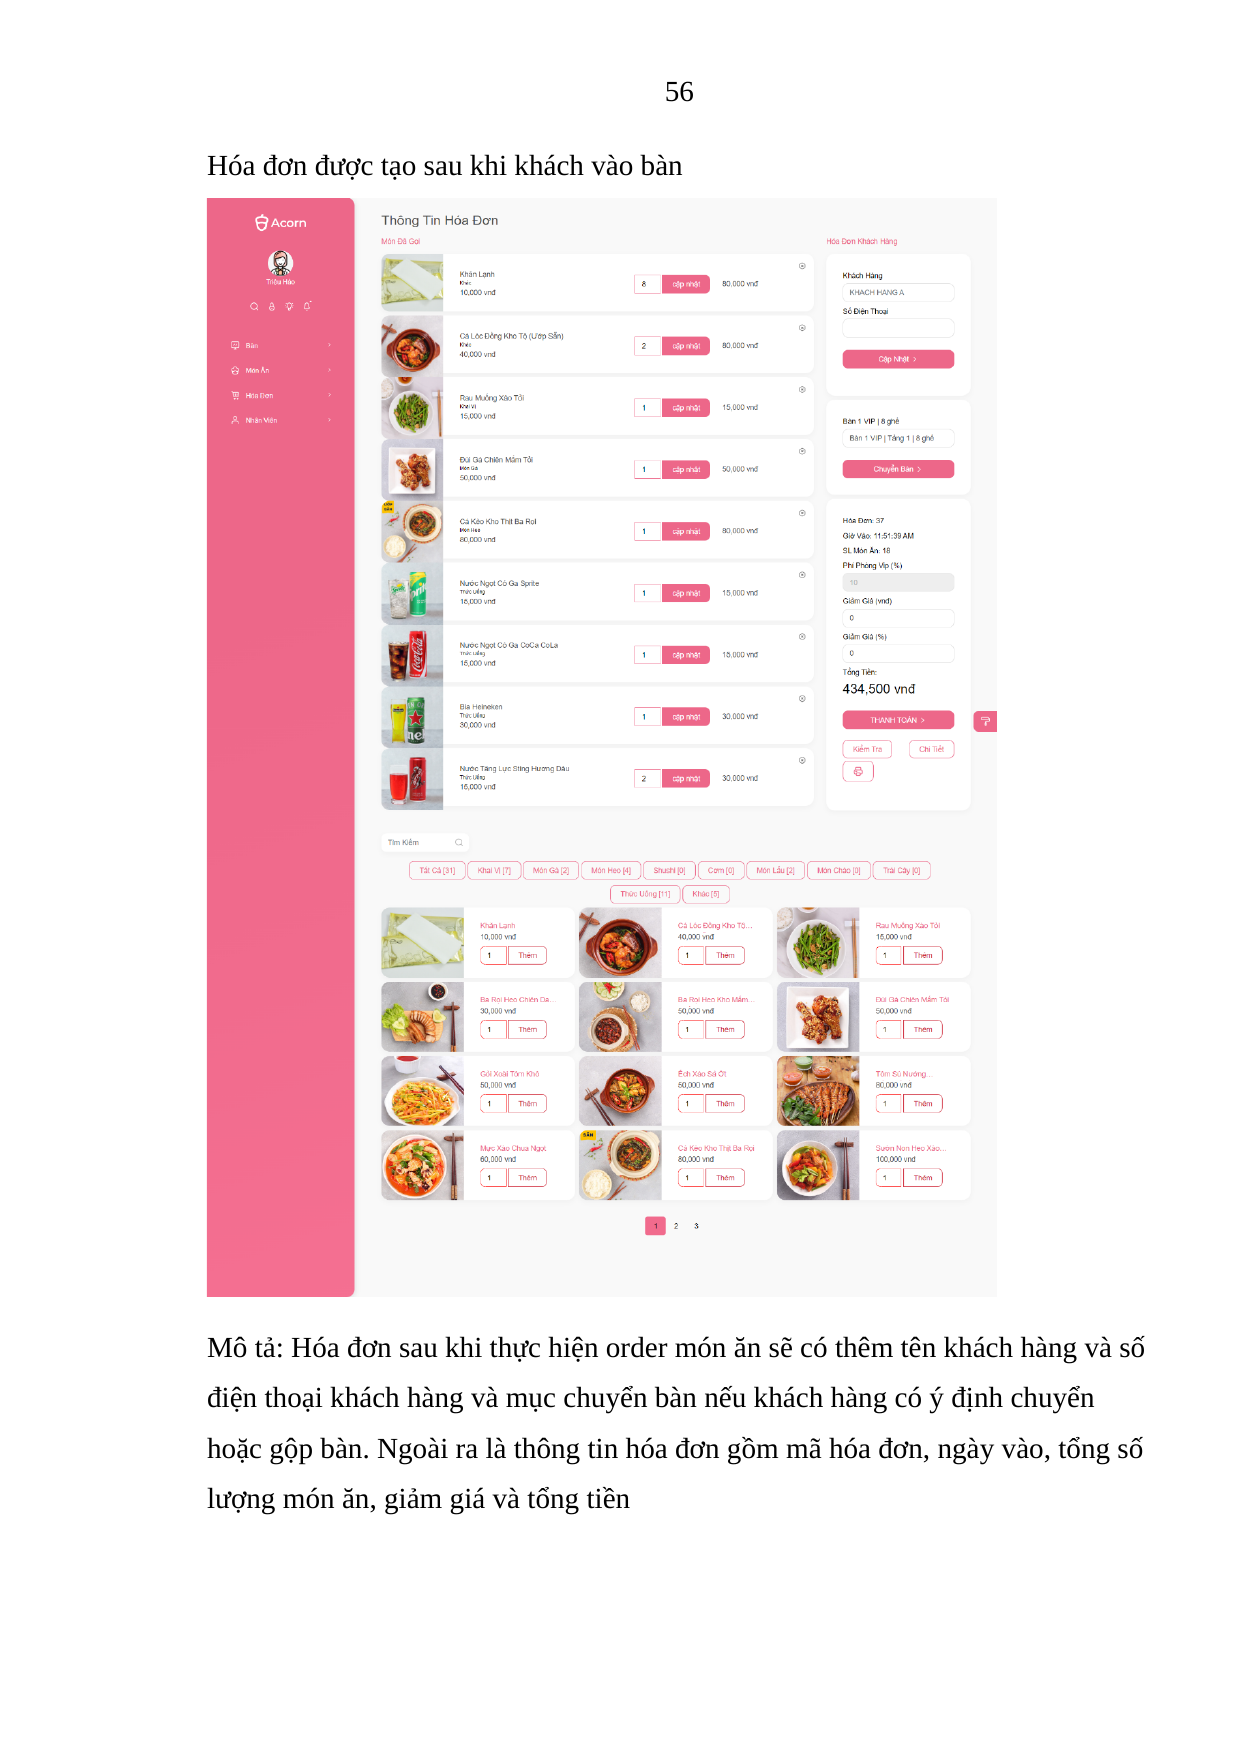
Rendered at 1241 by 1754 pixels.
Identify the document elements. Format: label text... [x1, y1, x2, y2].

picture [206, 198, 997, 1297]
text Mô tả: Hóa đơn sau khi thực hiện order món ăn sẽ có thêm tên khách hàng và số điện thoại khách hàng và mục chuyển bàn nếu khách hàng có ý định chuyển hoặc gộp bàn. Ngoài ra là thông tin hóa đơn gồm mã hóa đơn, ngày vào, tổng số lượng món ăn, giảm giá và tổng tiền [207, 1330, 1152, 1515]
